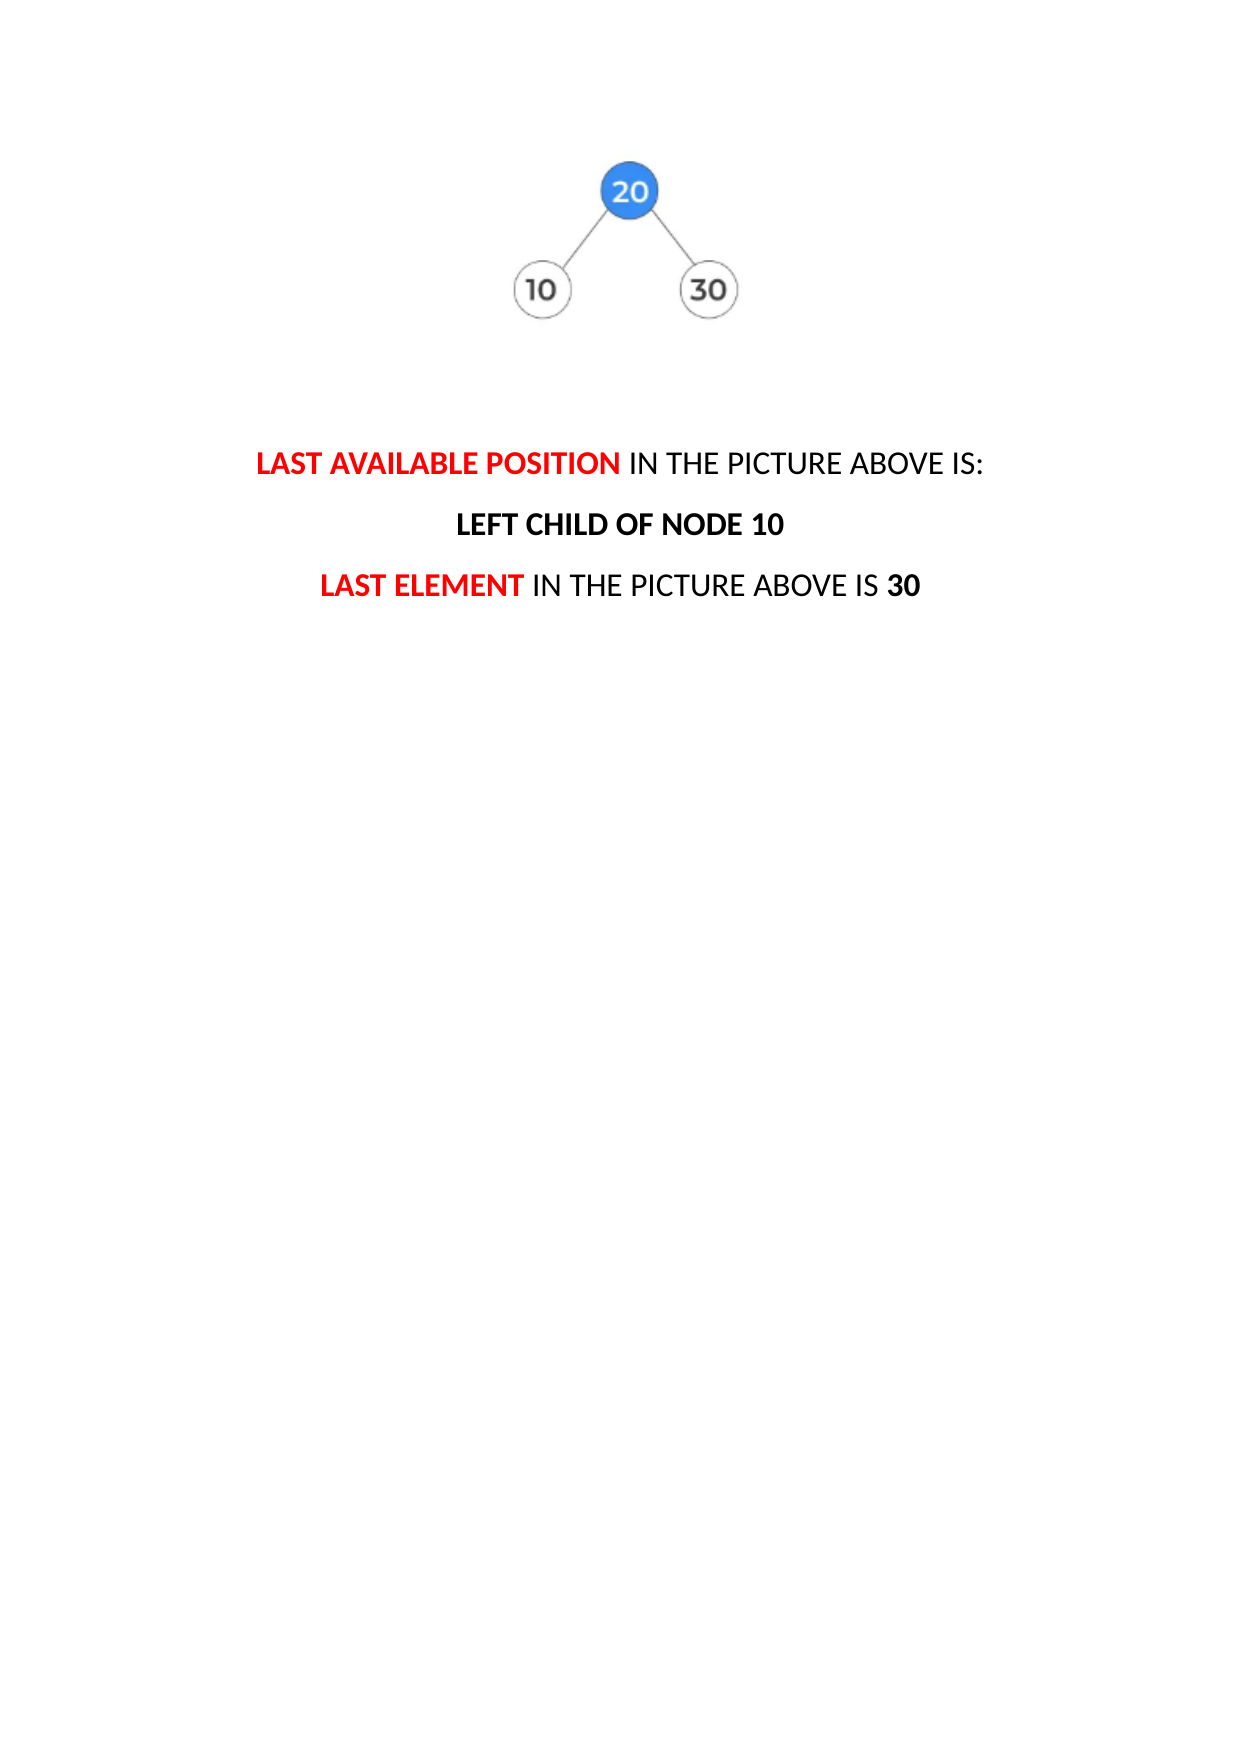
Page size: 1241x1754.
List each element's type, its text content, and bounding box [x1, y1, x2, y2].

text LAST AVAILABLE POSITION IN THE PICTURE ABOVE IS: [150, 442, 1090, 483]
picture [464, 150, 776, 424]
text LEFT CHILD OF NODE 10 [150, 503, 1090, 544]
text LAST ELEMENT IN THE PICTURE ABOVE IS 30 [150, 563, 1090, 604]
